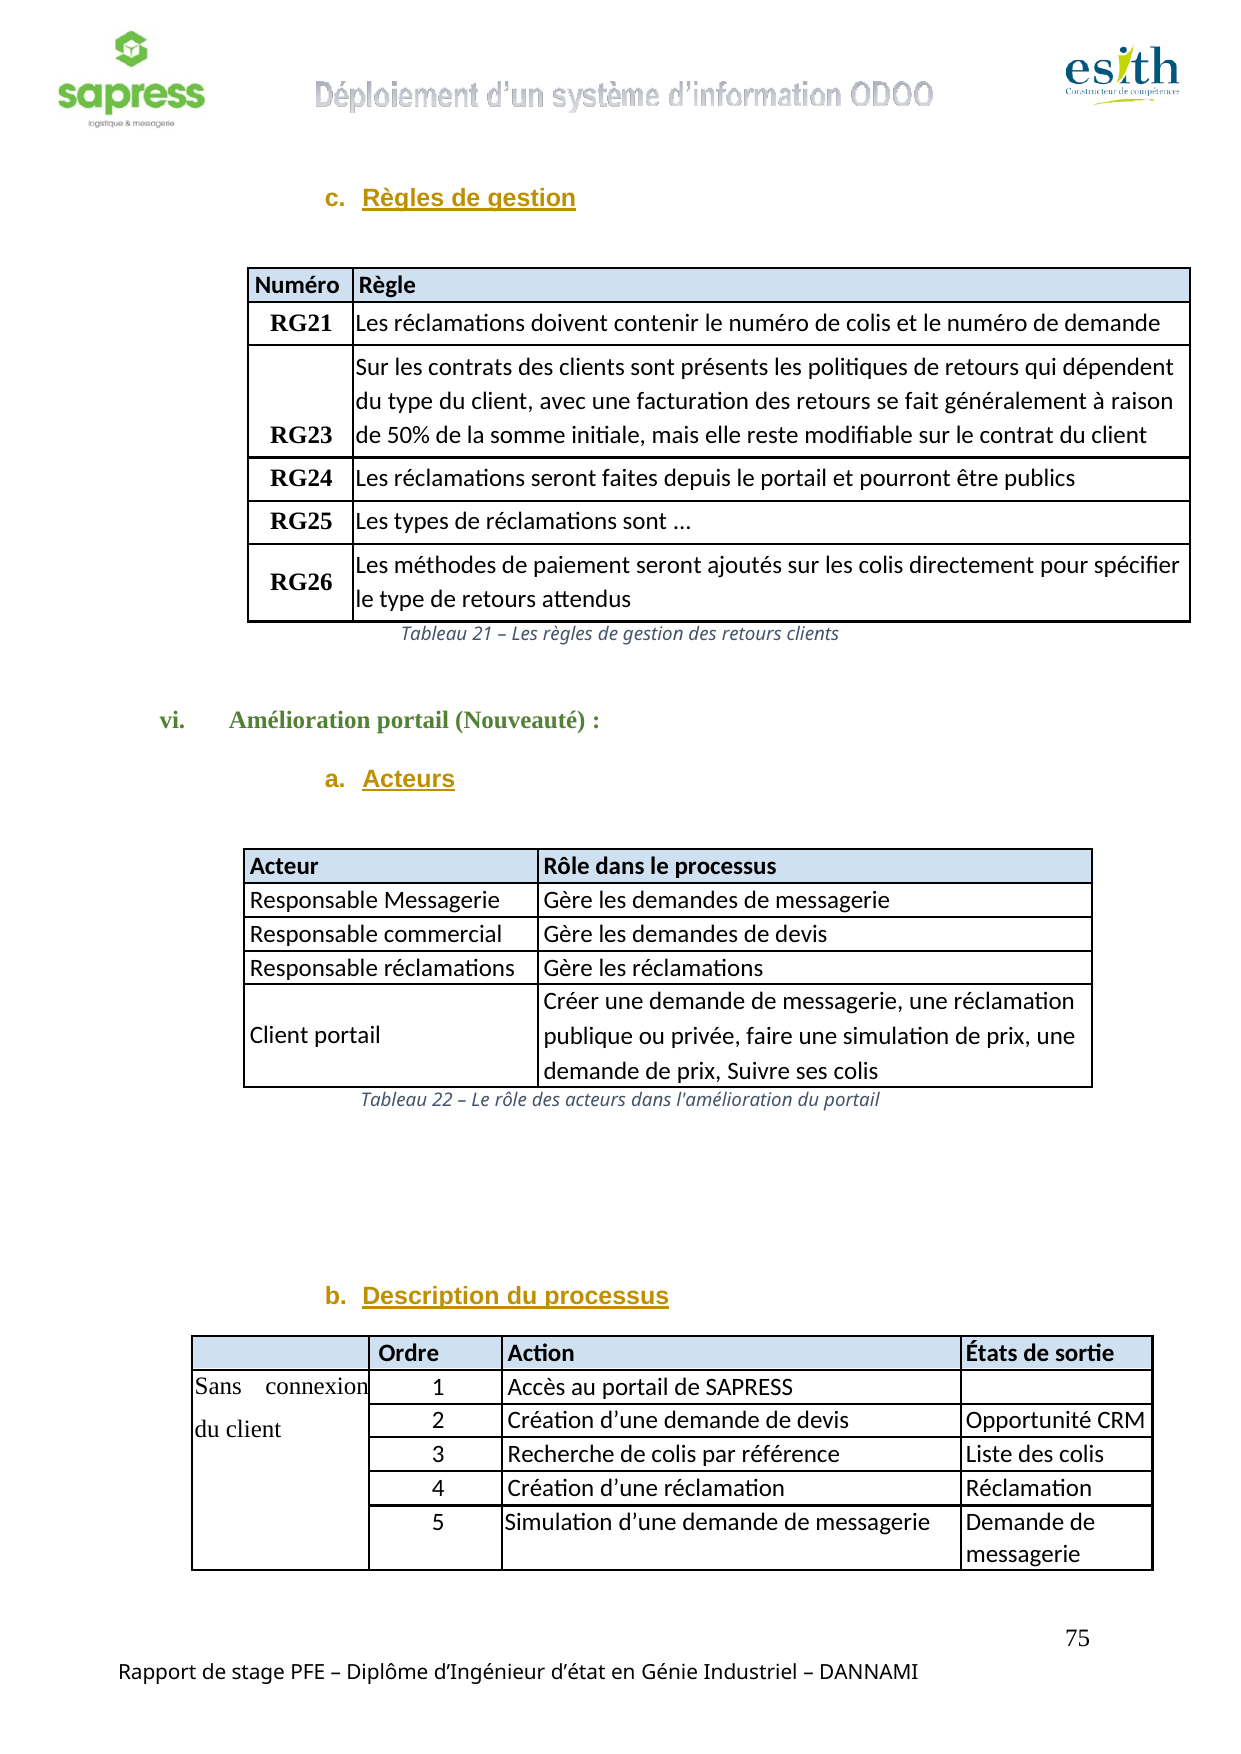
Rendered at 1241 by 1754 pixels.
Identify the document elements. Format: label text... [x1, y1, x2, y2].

table_cell Les réclamations doivent contenir le numéro de colis et le numéro de demande [354, 303, 1189, 344]
table_cell Responsable commercial [245, 918, 537, 949]
table_cell RG24 [249, 459, 352, 499]
subtitle Description du processus [324, 1281, 1217, 1310]
picture [316, 80, 621, 113]
table_cell RG23 [249, 346, 352, 456]
table_cell Les réclamations seront faites depuis le portail et pourront être publics [354, 459, 1189, 499]
table_cell Sur les contrats des clients sont présents les politiques de retours qui dépendent du type du client, avec une facturation des retours se fait généralement à raison de 50% de la somme initiale, mais elle reste modifiable sur le contrat du client [354, 346, 1189, 456]
table_cell Gère les réclamations [539, 952, 1091, 983]
table_cell RG21 [249, 303, 352, 344]
picture [56, 29, 209, 129]
table_cell 1 [370, 1371, 501, 1402]
table_cell Sans connexion du client [193, 1371, 368, 1569]
table_cell 4 [370, 1472, 501, 1503]
table_cell Gère les demandes de messagerie [539, 884, 1091, 916]
table_cell Recherche de colis par référence [503, 1438, 960, 1470]
subtitle Amélioration portail (Nouveauté) : [159, 706, 1217, 734]
table_cell Réclamation [962, 1472, 1151, 1503]
picture [622, 80, 933, 106]
table_cell Les méthodes de paiement seront ajoutés sur les colis directement pour spécifier le type de retours attendus [354, 545, 1189, 620]
table_cell Création d’une demande de devis [503, 1405, 960, 1436]
table_cell Créer une demande de messagerie, une réclamation publique ou privée, faire une simulation de prix, une demande de prix, Suivre ses colis [539, 985, 1091, 1086]
picture [1065, 40, 1180, 106]
table_header Ordre [370, 1337, 501, 1368]
table_header Action [503, 1337, 960, 1368]
table_cell Responsable Messagerie [245, 884, 537, 916]
table_cell 5 [370, 1507, 501, 1569]
table_header États de sortie [962, 1337, 1151, 1368]
table_cell RG26 [249, 545, 352, 620]
table_cell Simulation d’une demande de messagerie [503, 1507, 960, 1569]
table_cell 3 [370, 1438, 501, 1470]
subtitle Règles de gestion [324, 183, 1217, 212]
table_cell Liste des colis [962, 1438, 1151, 1470]
table_cell Les types de réclamations sont ... [354, 502, 1189, 543]
table_cell Demande de messagerie [962, 1507, 1151, 1569]
table_cell Responsable réclamations [245, 952, 537, 983]
list Acteurs [324, 764, 1217, 793]
table_cell [962, 1371, 1151, 1402]
table_header Acteur [245, 850, 537, 882]
table_cell Opportunité CRM [962, 1405, 1151, 1436]
table_cell Création d’une réclamation [503, 1472, 960, 1503]
table_cell RG25 [249, 502, 352, 543]
table_cell Gère les demandes de devis [539, 918, 1091, 949]
table_cell Client portail [245, 985, 537, 1086]
table_header Rôle dans le processus [539, 850, 1091, 882]
table_header [193, 1337, 368, 1368]
table_header Règle [354, 269, 1189, 301]
text Tableau 21 – Les règles de gestion des retours clients [52, 622, 1187, 645]
table_cell 2 [370, 1405, 501, 1436]
table_cell Accès au portail de SAPRESS [503, 1371, 960, 1402]
table_header Numéro [249, 269, 352, 301]
text Tableau 22 – Le rôle des acteurs dans l'amélioration du portail [52, 1088, 1187, 1111]
